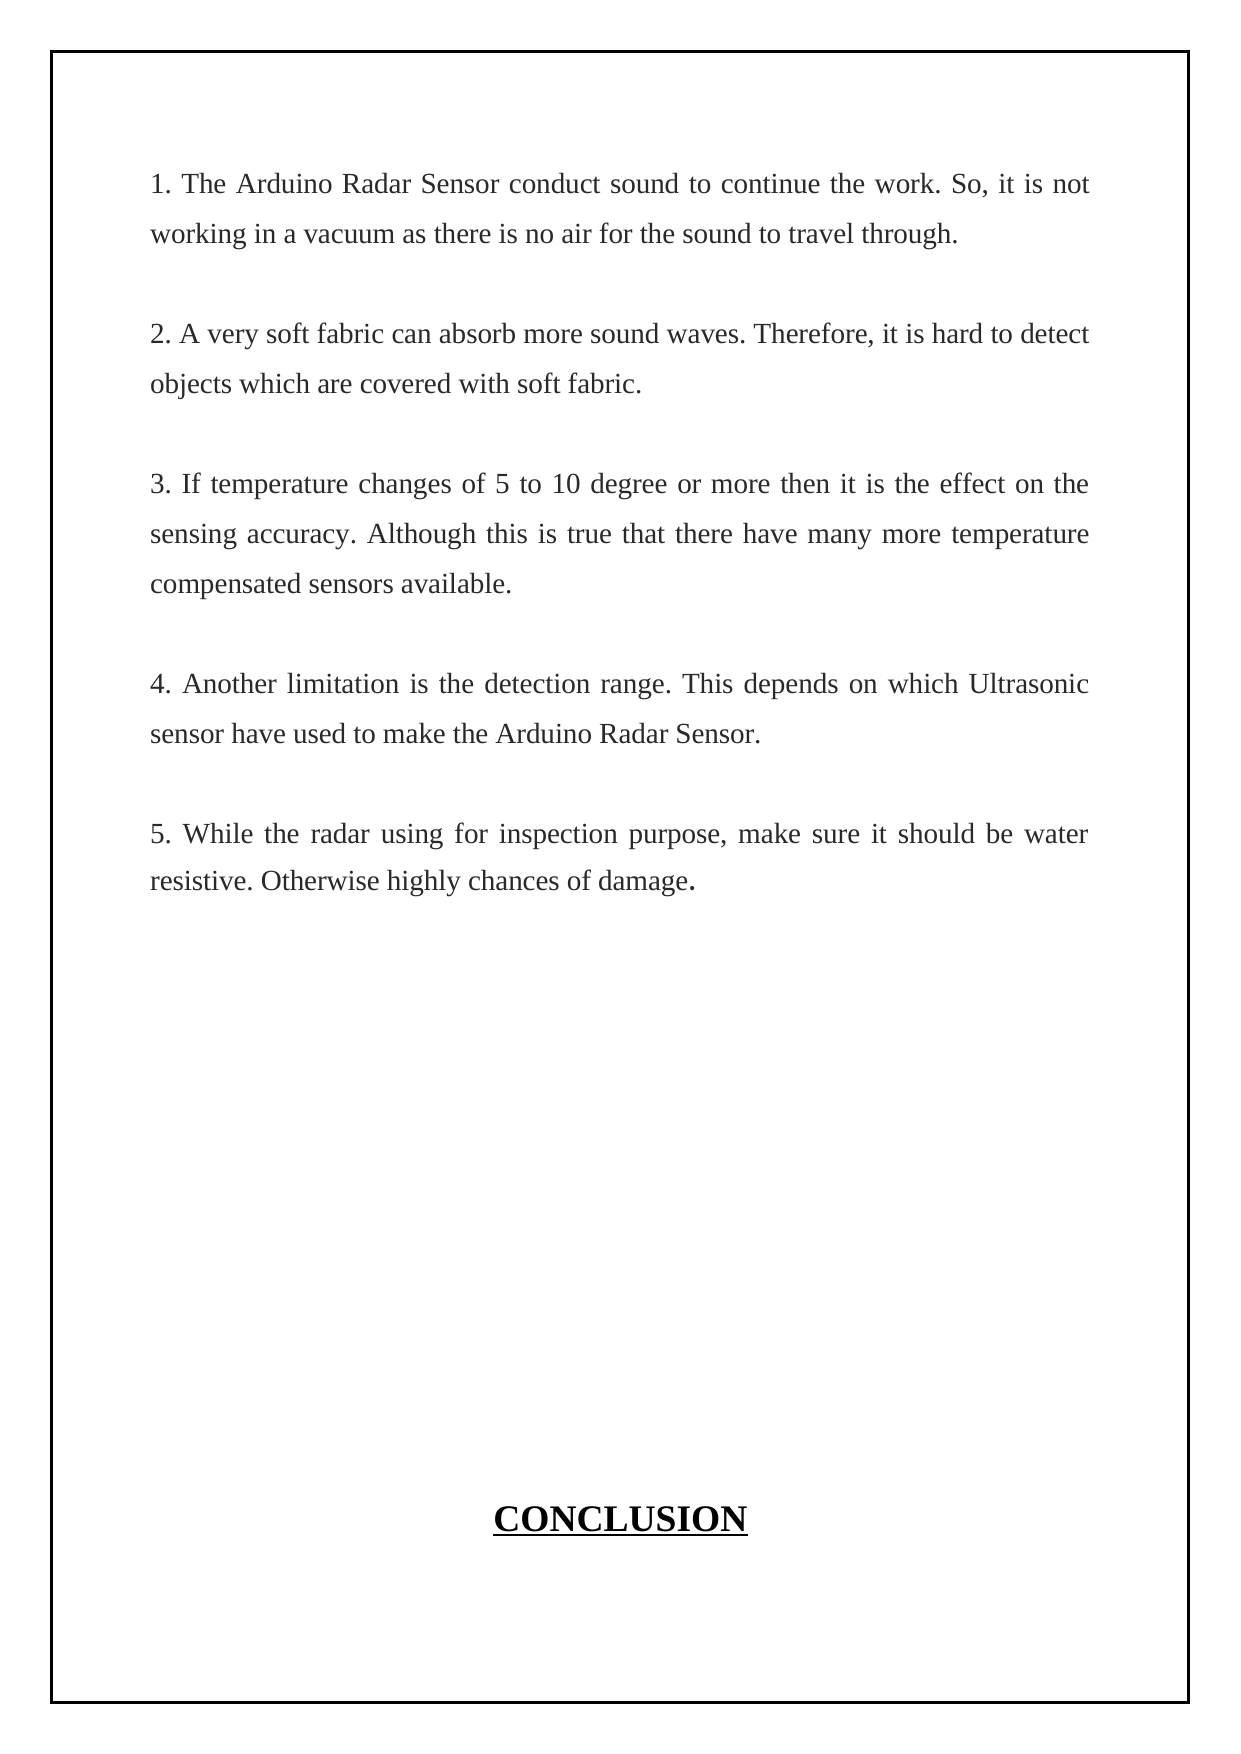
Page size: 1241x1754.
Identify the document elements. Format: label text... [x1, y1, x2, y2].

text 5. While the radar using for inspection purpose, make sure it should be water resistive. Otherwise highly chances of damage. [150, 800, 1090, 900]
text CONCLUSION [150, 1497, 1090, 1540]
text 3. If temperature changes of 5 to 10 degree or more then it is the effect on the sensing accuracy. Although this is true that there have many more temperature compensated sensors available. [150, 450, 1090, 600]
text 1. The Arduino Radar Sensor conduct sound to continue the work. So, it is not working in a vacuum as there is no air for the sound to travel through. [150, 150, 1090, 250]
text 2. A very soft fabric can absorb more sound waves. Therefore, it is hard to detect objects which are covered with soft fabric. [150, 300, 1090, 400]
text 4. Another limitation is the detection range. This depends on which Ultrasonic sensor have used to make the Arduino Radar Sensor. [150, 650, 1090, 750]
